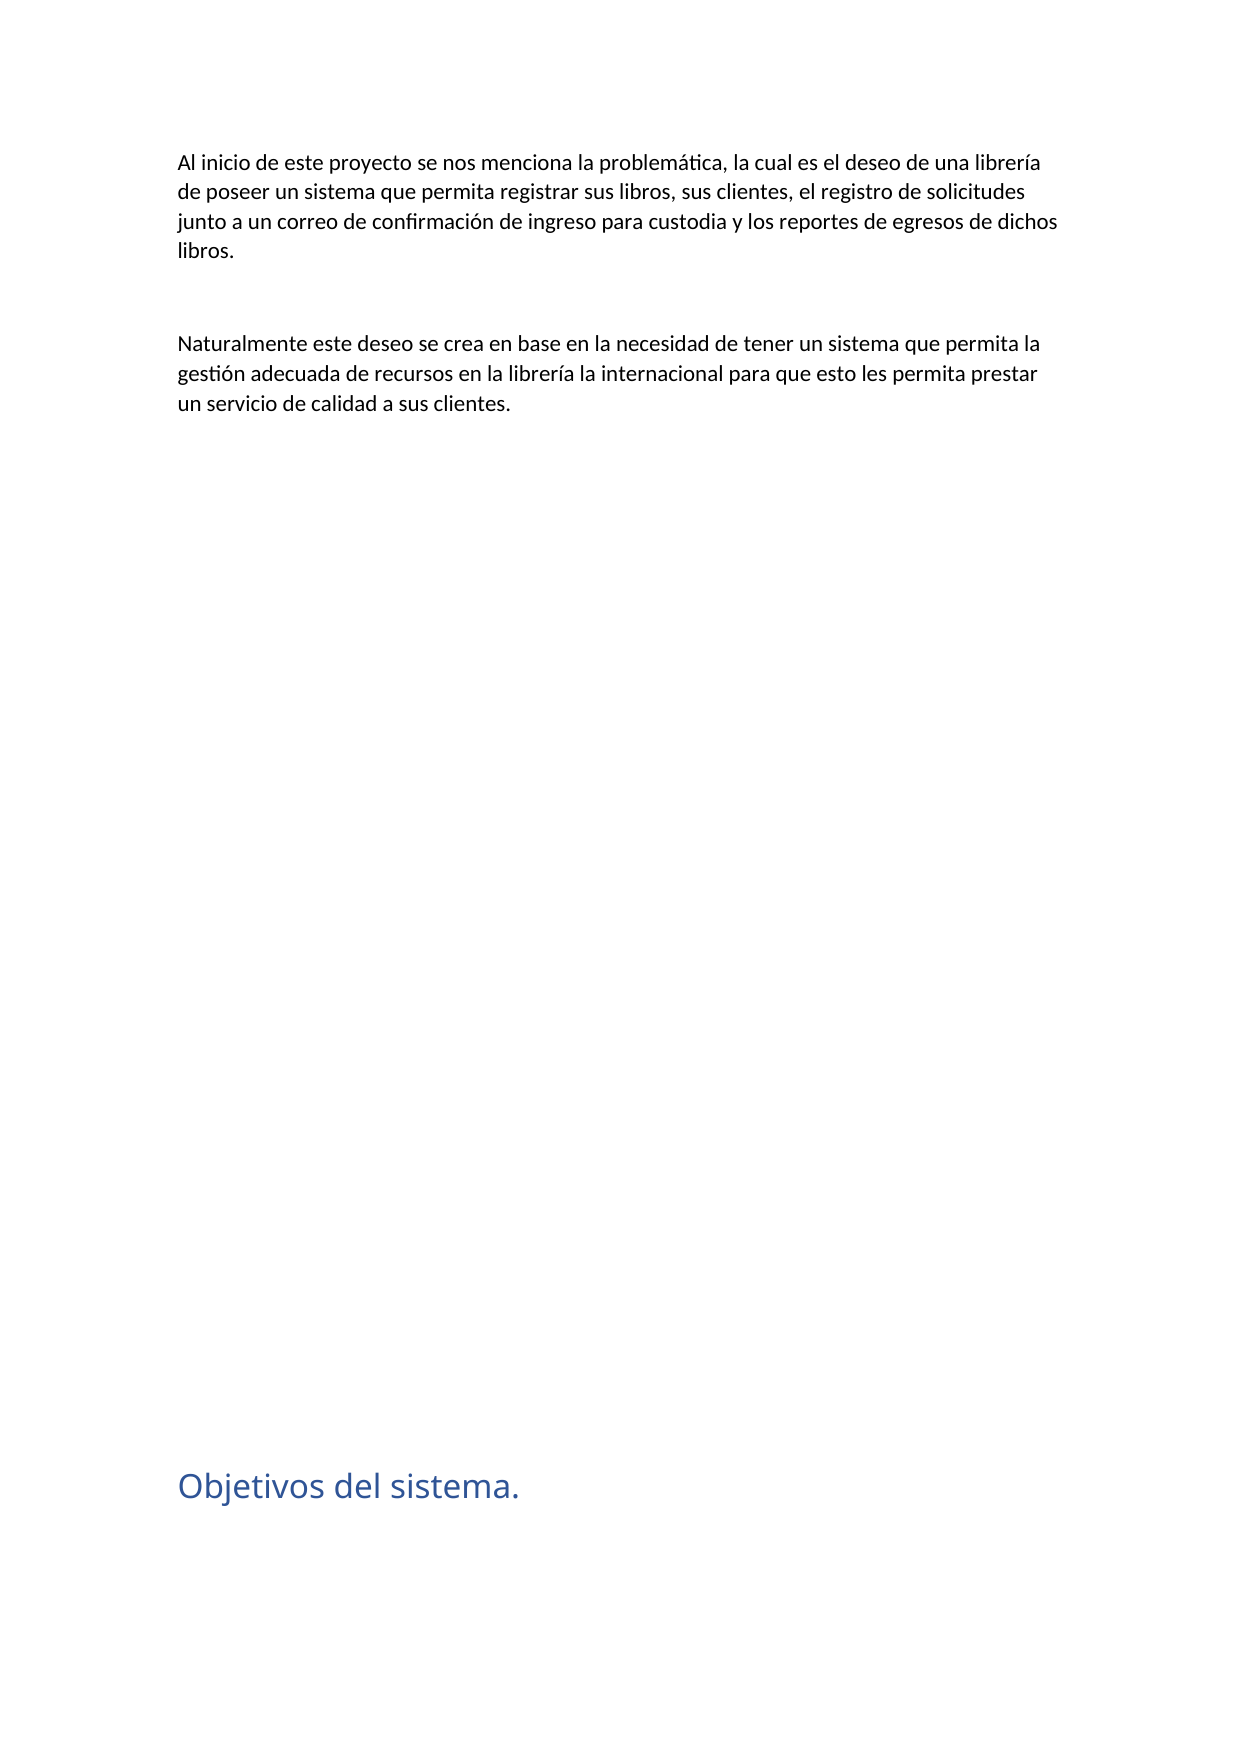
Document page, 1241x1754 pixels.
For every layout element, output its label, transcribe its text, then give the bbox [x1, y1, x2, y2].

subtitle Objetivos del sistema. [177, 1463, 1063, 1509]
text Al inicio de este proyecto se nos menciona la problemática, la cual es el deseo de una librería de poseer un sistema que permita registrar sus libros, sus clientes, el registro de solicitudes junto a un correo de confirmación de ingreso para custodia y los reportes de egresos de dichos libros. [177, 148, 1063, 265]
text Naturalmente este deseo se crea en base en la necesidad de tener un sistema que permita la gestión adecuada de recursos en la librería la internacional para que esto les permita prestar un servicio de calidad a sus clientes. [177, 329, 1063, 417]
